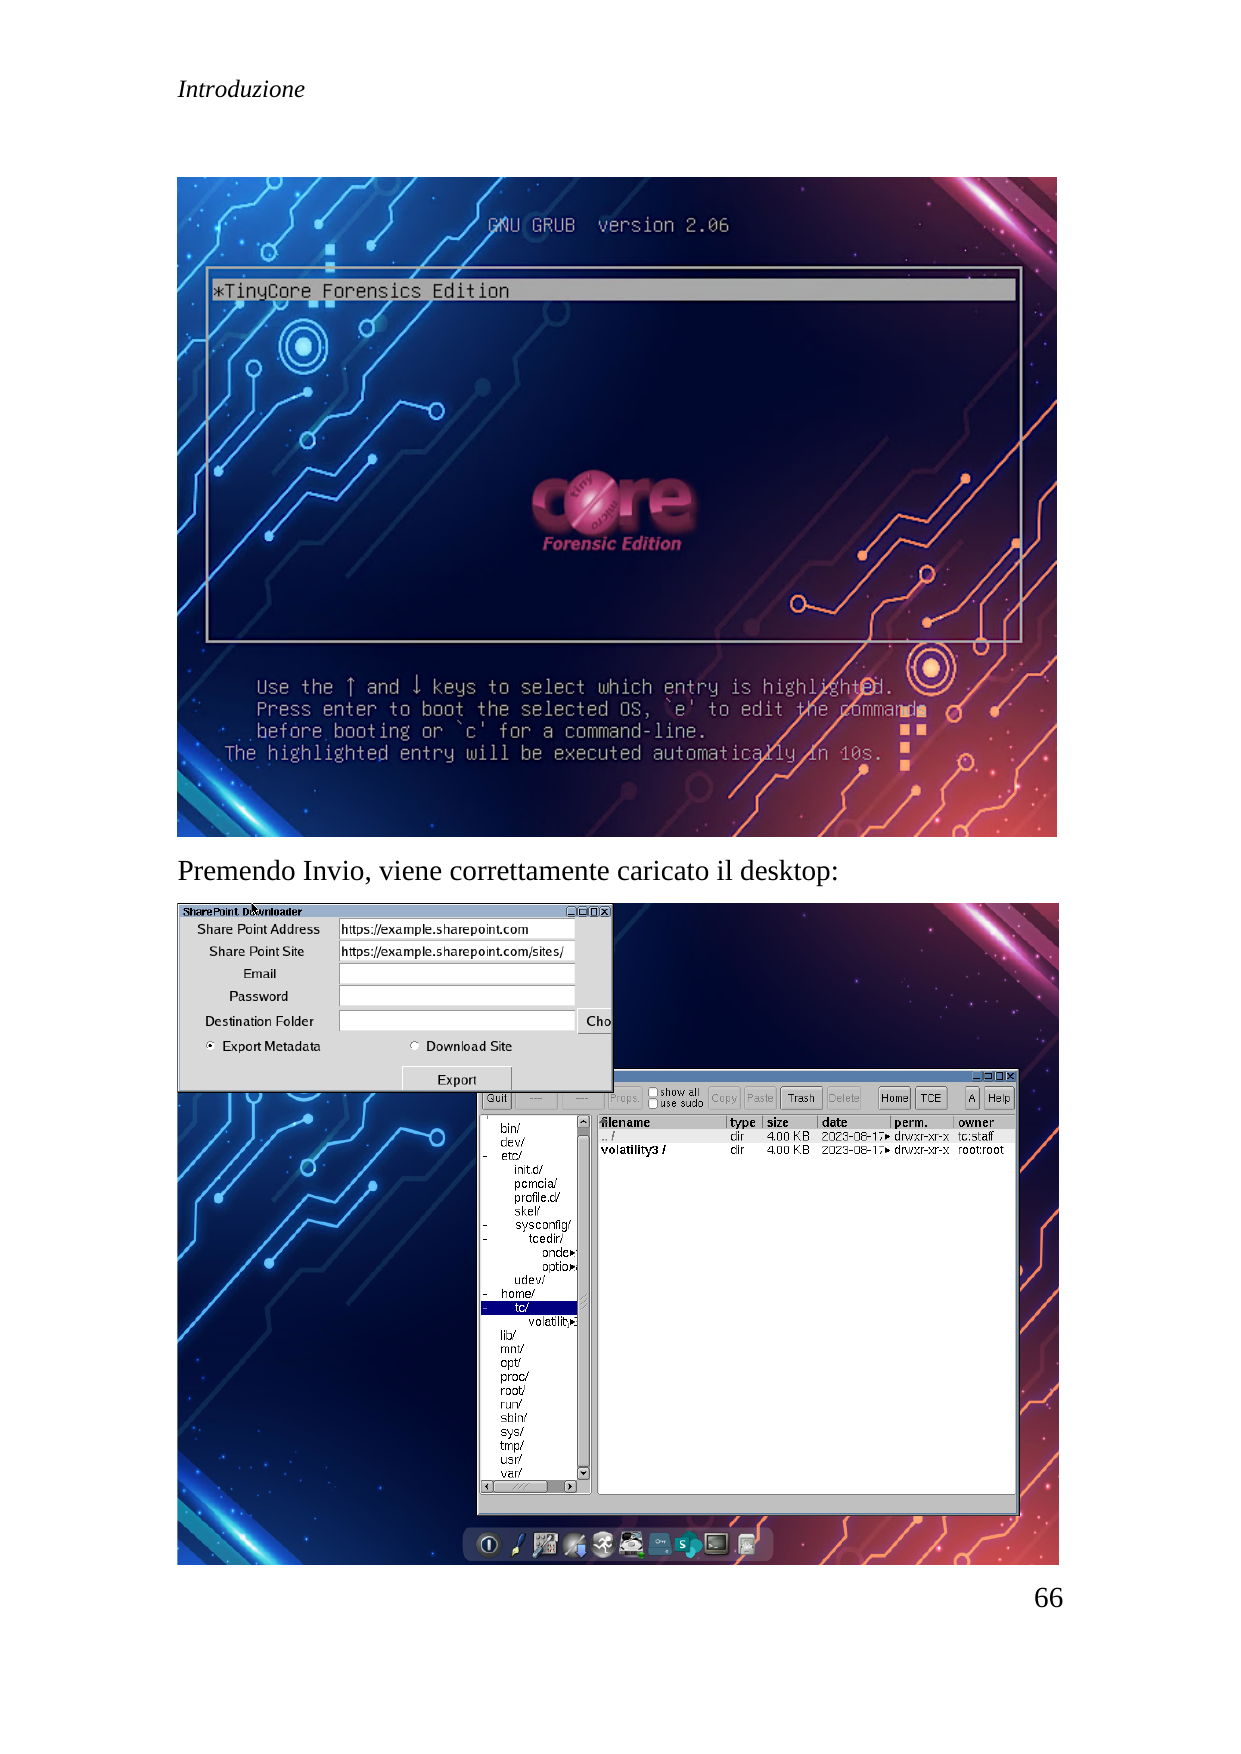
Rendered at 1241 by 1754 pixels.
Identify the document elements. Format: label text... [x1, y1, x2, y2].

text Premendo Invio, viene correttamente caricato il desktop: [177, 853, 1063, 887]
picture [177, 177, 1057, 837]
picture [177, 903, 1059, 1565]
